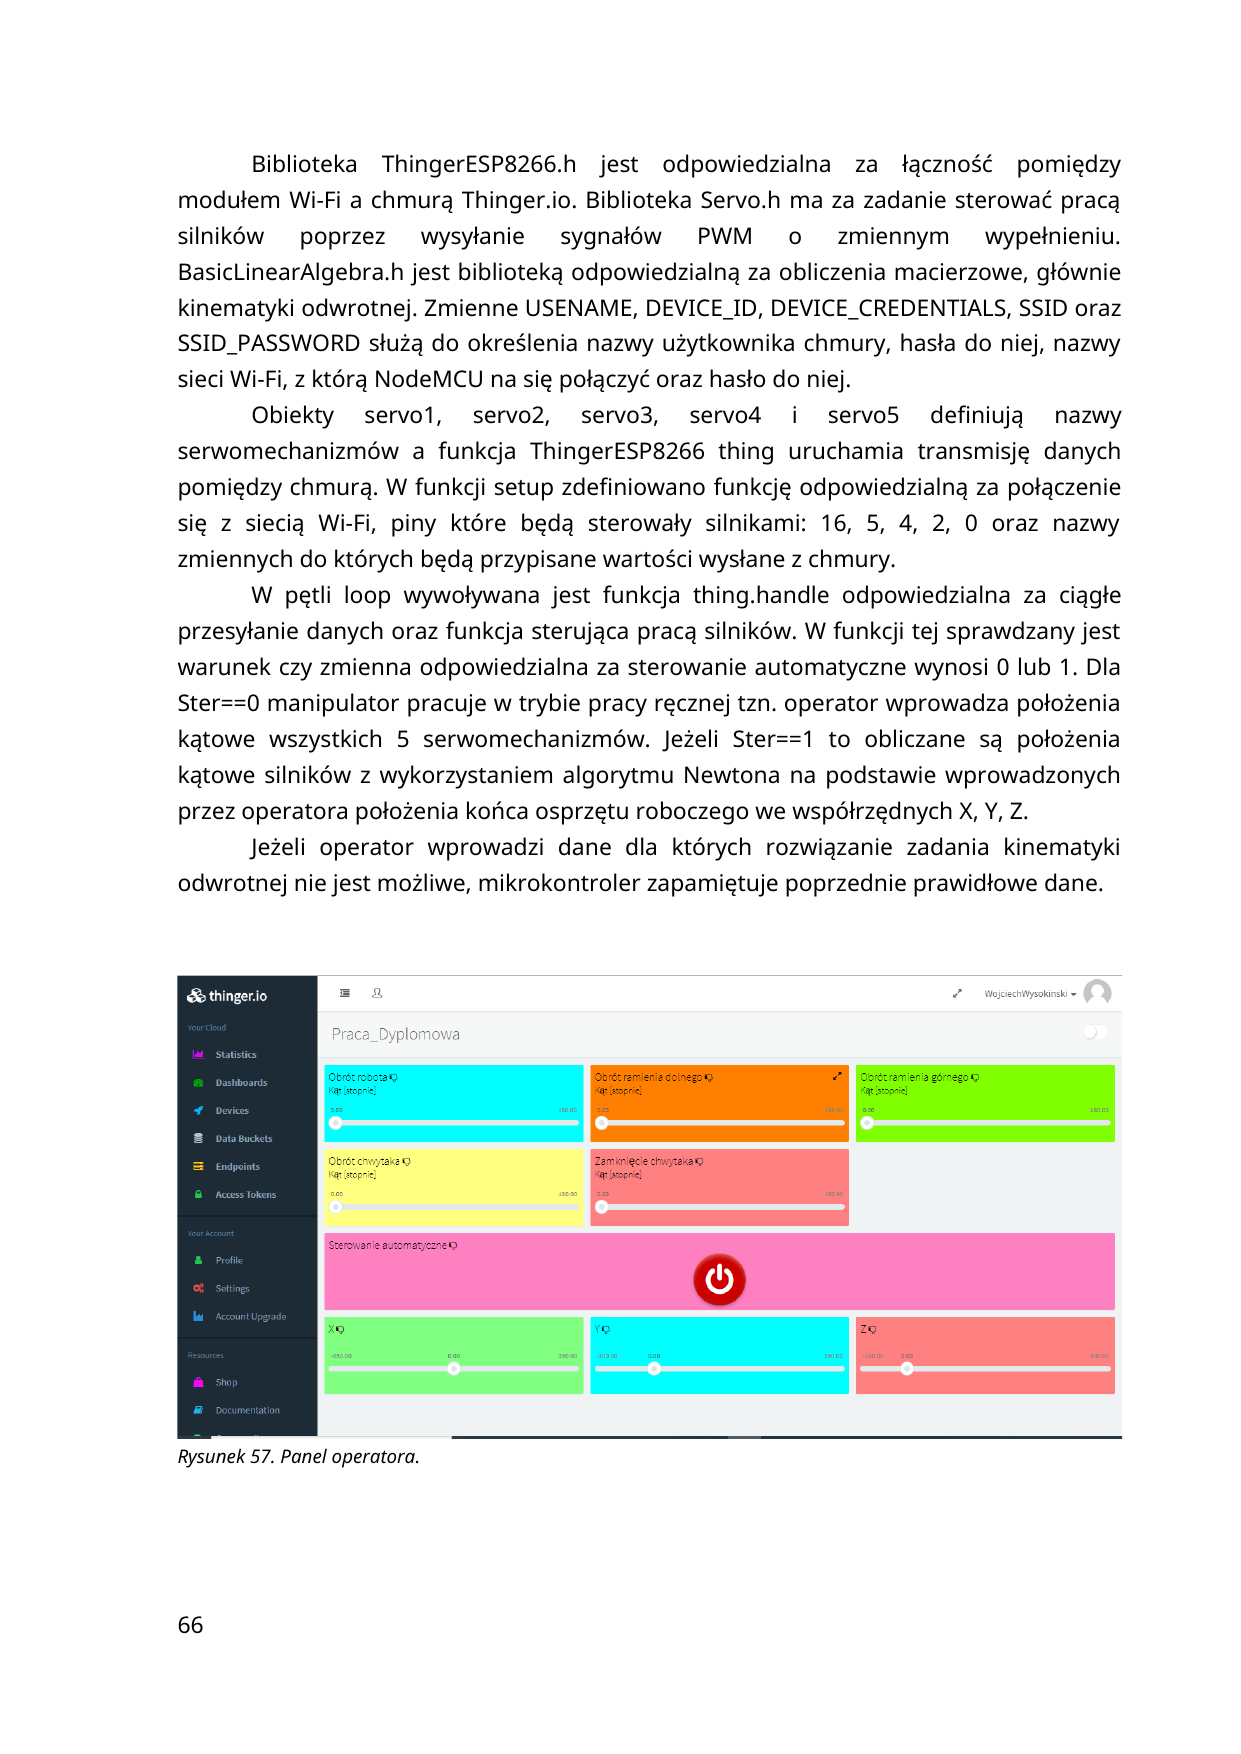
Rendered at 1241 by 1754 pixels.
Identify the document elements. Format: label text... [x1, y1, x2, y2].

text W pętli loop wywoływana jest funkcja thing.handle odpowiedzialna za ciągłe przesyłanie danych oraz funkcja sterująca pracą silników. W funkcji tej sprawdzany jest warunek czy zmienna odpowiedzialna za sterowanie automatyczne wynosi 0 lub 1. Dla Ster==0 manipulator pracuje w trybie pracy ręcznej tzn. operator wprowadza położenia kątowe wszystkich 5 serwomechanizmów. Jeżeli Ster==1 to obliczane są położenia kątowe silników z wykorzystaniem algorytmu Newtona na podstawie wprowadzonych przez operatora położenia końca osprzętu roboczego we współrzędnych X, Y, Z. [177, 579, 1122, 826]
text Biblioteka ThingerESP8266.h jest odpowiedzialna za łączność pomiędzy modułem Wi-Fi a chmurą Thinger.io. Biblioteka Servo.h ma za zadanie sterować pracą silników poprzez wysyłanie sygnałów PWM o zmiennym wypełnieniu. BasicLinearAlgebra.h jest biblioteką odpowiedzialną za obliczenia macierzowe, głównie kinematyki odwrotnej. Zmienne USENAME, DEVICE_ID, DEVICE_CREDENTIALS, SSID oraz SSID_PASSWORD służą do określenia nazwy użytkownika chmury, hasła do niej, nazwy sieci Wi-Fi, z którą NodeMCU na się połączyć oraz hasło do niej. [177, 148, 1122, 394]
picture [177, 974, 1123, 1439]
text Jeżeli operator wprowadzi dane dla których rozwiązanie zadania kinematyki odwrotnej nie jest możliwe, mikrokontroler zapamiętuje poprzednie prawidłowe dane. [177, 831, 1122, 898]
text Obiekty servo1, servo2, servo3, servo4 i servo5 definiują nazwy serwomechanizmów a funkcja ThingerESP8266 thing uruchamia transmisję danych pomiędzy chmurą. W funkcji setup zdefiniowano funkcję odpowiedzialną za połączenie się z siecią Wi-Fi, piny które będą sterowały silnikami: 16, 5, 4, 2, 0 oraz nazwy zmiennych do których będą przypisane wartości wysłane z chmury. [177, 399, 1122, 574]
text Rysunek 57. Panel operatora. [177, 1443, 1122, 1469]
